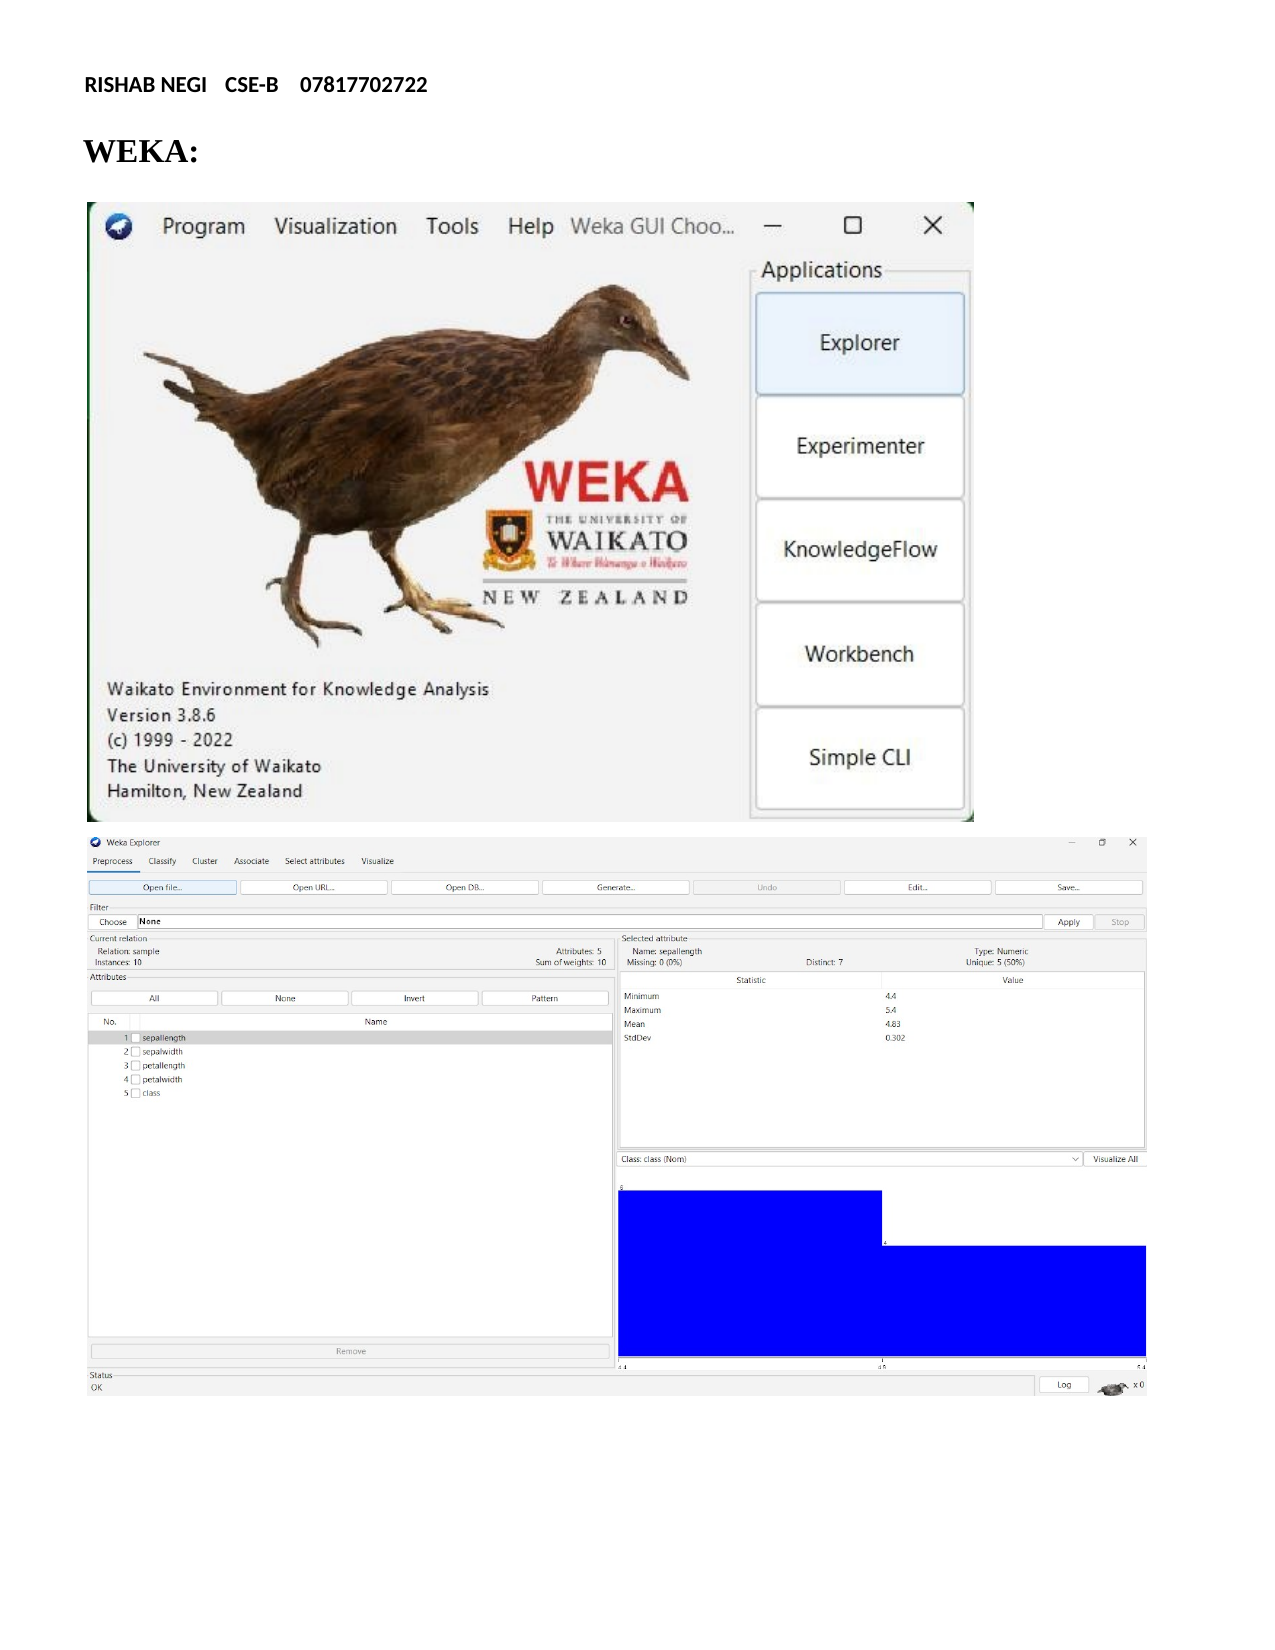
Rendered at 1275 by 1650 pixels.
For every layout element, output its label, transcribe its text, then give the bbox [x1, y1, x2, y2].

text WEKA: [75, 131, 1200, 170]
picture [87, 202, 974, 822]
picture [87, 837, 1147, 1396]
